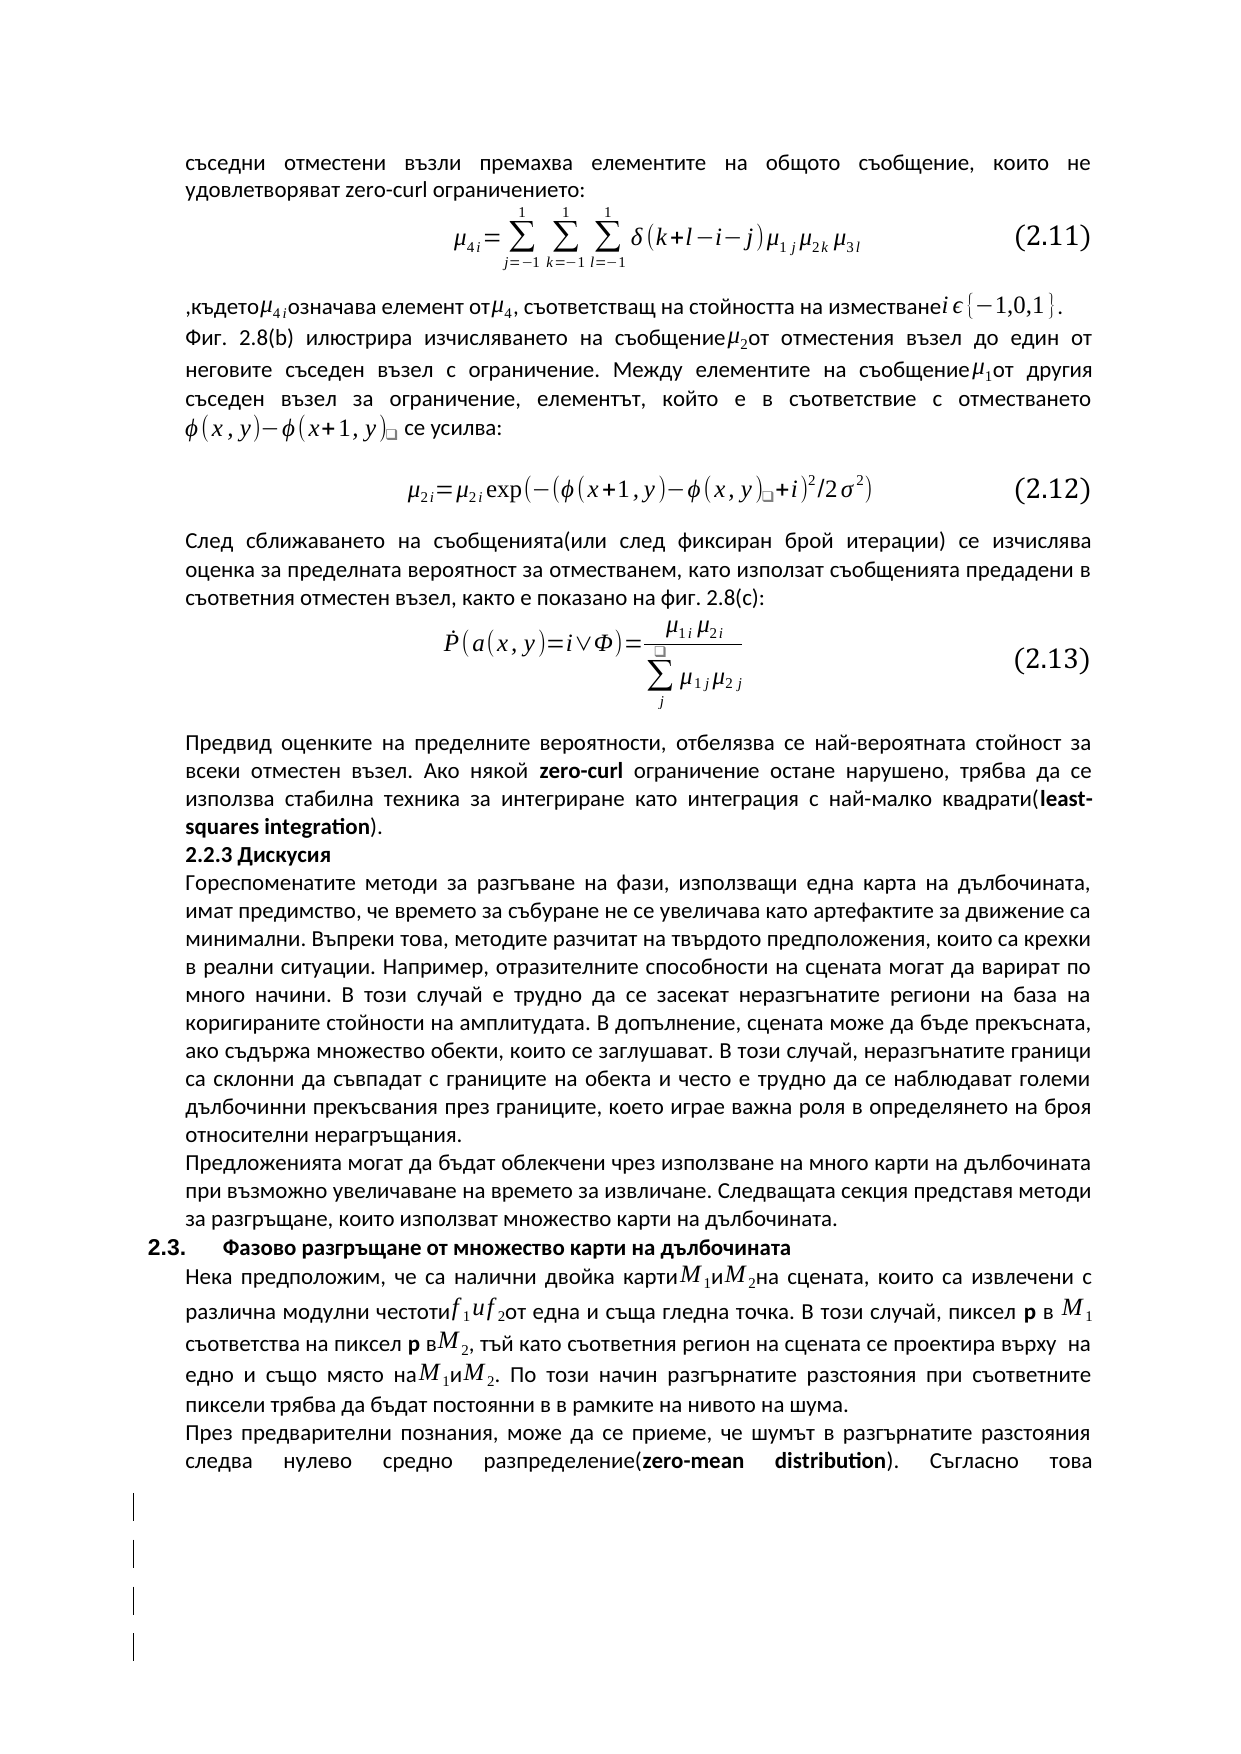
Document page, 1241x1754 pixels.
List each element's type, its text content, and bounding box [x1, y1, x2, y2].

text (2.13) [223, 611, 1093, 709]
text ,къдетоозначава елемент от, съответстващ на стойността на изместване. [185, 290, 1093, 322]
text Предвид оценките на пределните вероятности, отбелязва се най-вероятната стойност за всеки отместен възел. Ако някой zero-curl ограничение остане нарушено, трябва да се използва стабилна техника за интегриране като интеграция с най-малко квадрати(least-squares integration). [185, 728, 1093, 840]
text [185, 148, 1093, 204]
text (2.12) [223, 470, 1093, 507]
list Фазово разгръщане от множество карти на дълбочината [148, 1233, 1093, 1261]
text След сближаването на съобщенията(или след фиксиран брой итерации) се изчислява оценка за пределната вероятност за отместванем, като използат съобщенията предадени в съответния отместен възел, както е показано на фиг. 2.8(c): [185, 527, 1093, 611]
text Нека предположим, че са налични двойка картиина сцената, които са извлечени с различна модулни честотиот една и съща гледна точка. В този случай, пиксел p в съответства на пиксел p в, тъй като съответния регион на сцената се проектира върху на едно и също място наи. По този начин разгърнатите разстояния при съответните пиксели трябва да бъдат постоянни в в рамките на нивото на шума. [185, 1261, 1093, 1418]
text Предложенията могат да бъдат облекчени чрез използване на много карти на дълбочината при възможно увеличаване на времето за извличане. Следващата секция представя методи за разгръщане, които използват множество карти на дълбочината. [185, 1148, 1093, 1233]
text 2.2.3 Дискусия [185, 840, 1093, 868]
text (2.11) [223, 204, 1093, 271]
text Фиг. 2.8(b) илюстрира изчисляването на съобщениеот отместения възел до един от неговите съседен възел с ограничение. Между елементите на съобщениеот другия съседен възел за ограничение, елементът, който е в съответствие с отместването се усилва: [185, 322, 1093, 442]
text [185, 1418, 1093, 1474]
text Гореспоменатите методи за разгъване на фази, използващи една карта на дълбочината, имат предимство, че времето за събуране не се увеличава като артефактите за движение са минимални. Въпреки това, методите разчитат на твърдото предположения, които са крехки в реални ситуации. Например, отразителните способности на сцената могат да варират по много начини. В този случай е трудно да се засекат неразгънатите региони на база на коригираните стойности на амплитудата. В допълнение, сцената може да бъде прекъсната, ако съдържа множество обекти, които се заглушават. В този случай, неразгънатите граници са склонни да съвпадат с границите на обекта и често е трудно да се наблюдават големи дълбочинни прекъсвания през границите, което играе важна роля в определянето на броя относителни нерагръщания. [185, 868, 1093, 1148]
